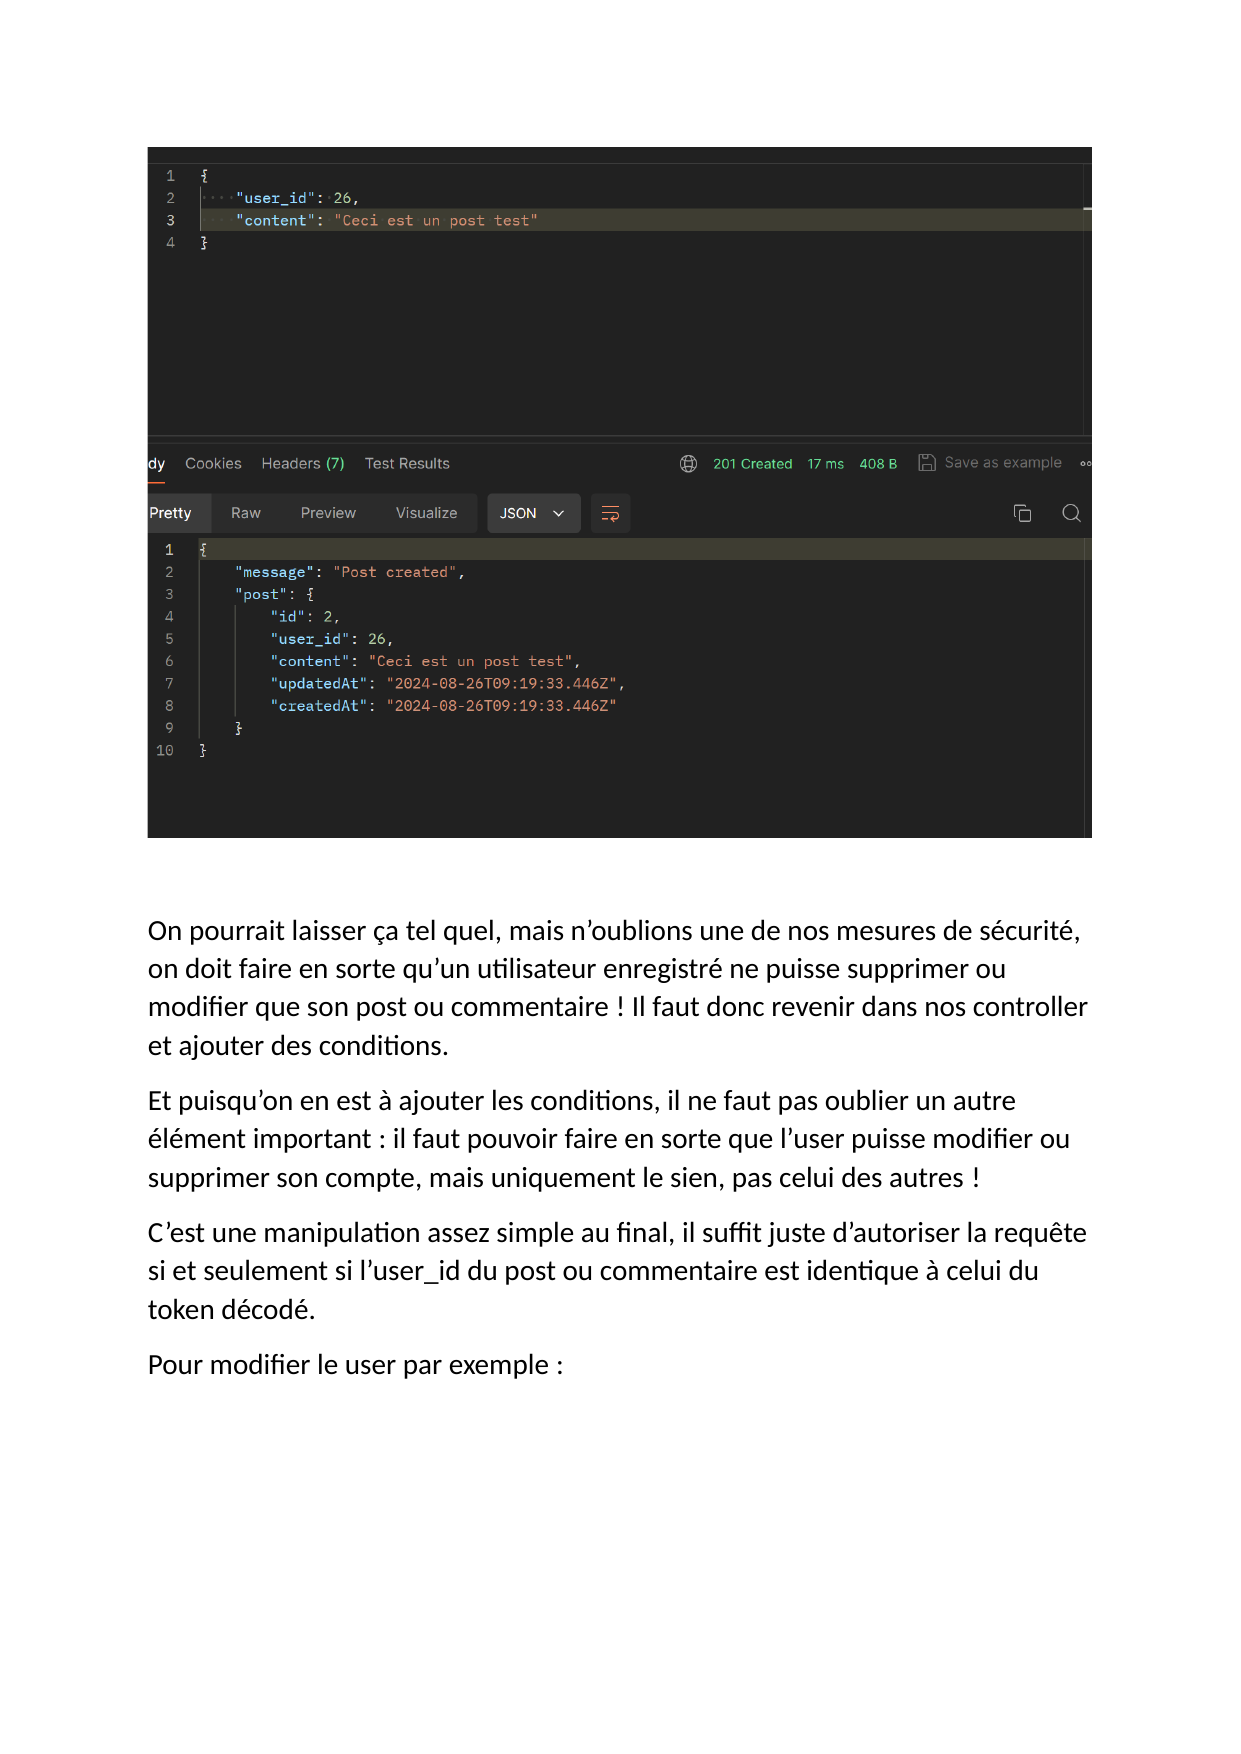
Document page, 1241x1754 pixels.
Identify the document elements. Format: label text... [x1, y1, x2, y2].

text On pourrait laisser ça tel quel, mais n’oublions une de nos mesures de sécurité, on doit faire en sorte qu’un utilisateur enregistré ne puisse supprimer ou modifier que son post ou commentaire ! Il faut donc revenir dans nos controller et ajouter des conditions. [148, 912, 1093, 1062]
text Pour modifier le user par exemple : [148, 1346, 1093, 1382]
text Et puisqu’on en est à ajouter les conditions, il ne faut pas oublier un autre élément important : il faut pouvoir faire en sorte que l’user puisse modifier ou supprimer son compte, mais uniquement le sien, pas celui des autres ! [148, 1082, 1093, 1194]
text C’est une manipulation assez simple au final, il suffit juste d’autoriser la requête si et seulement si l’user_id du post ou commentaire est identique à celui du token décodé. [148, 1214, 1093, 1326]
picture [147, 147, 1092, 838]
